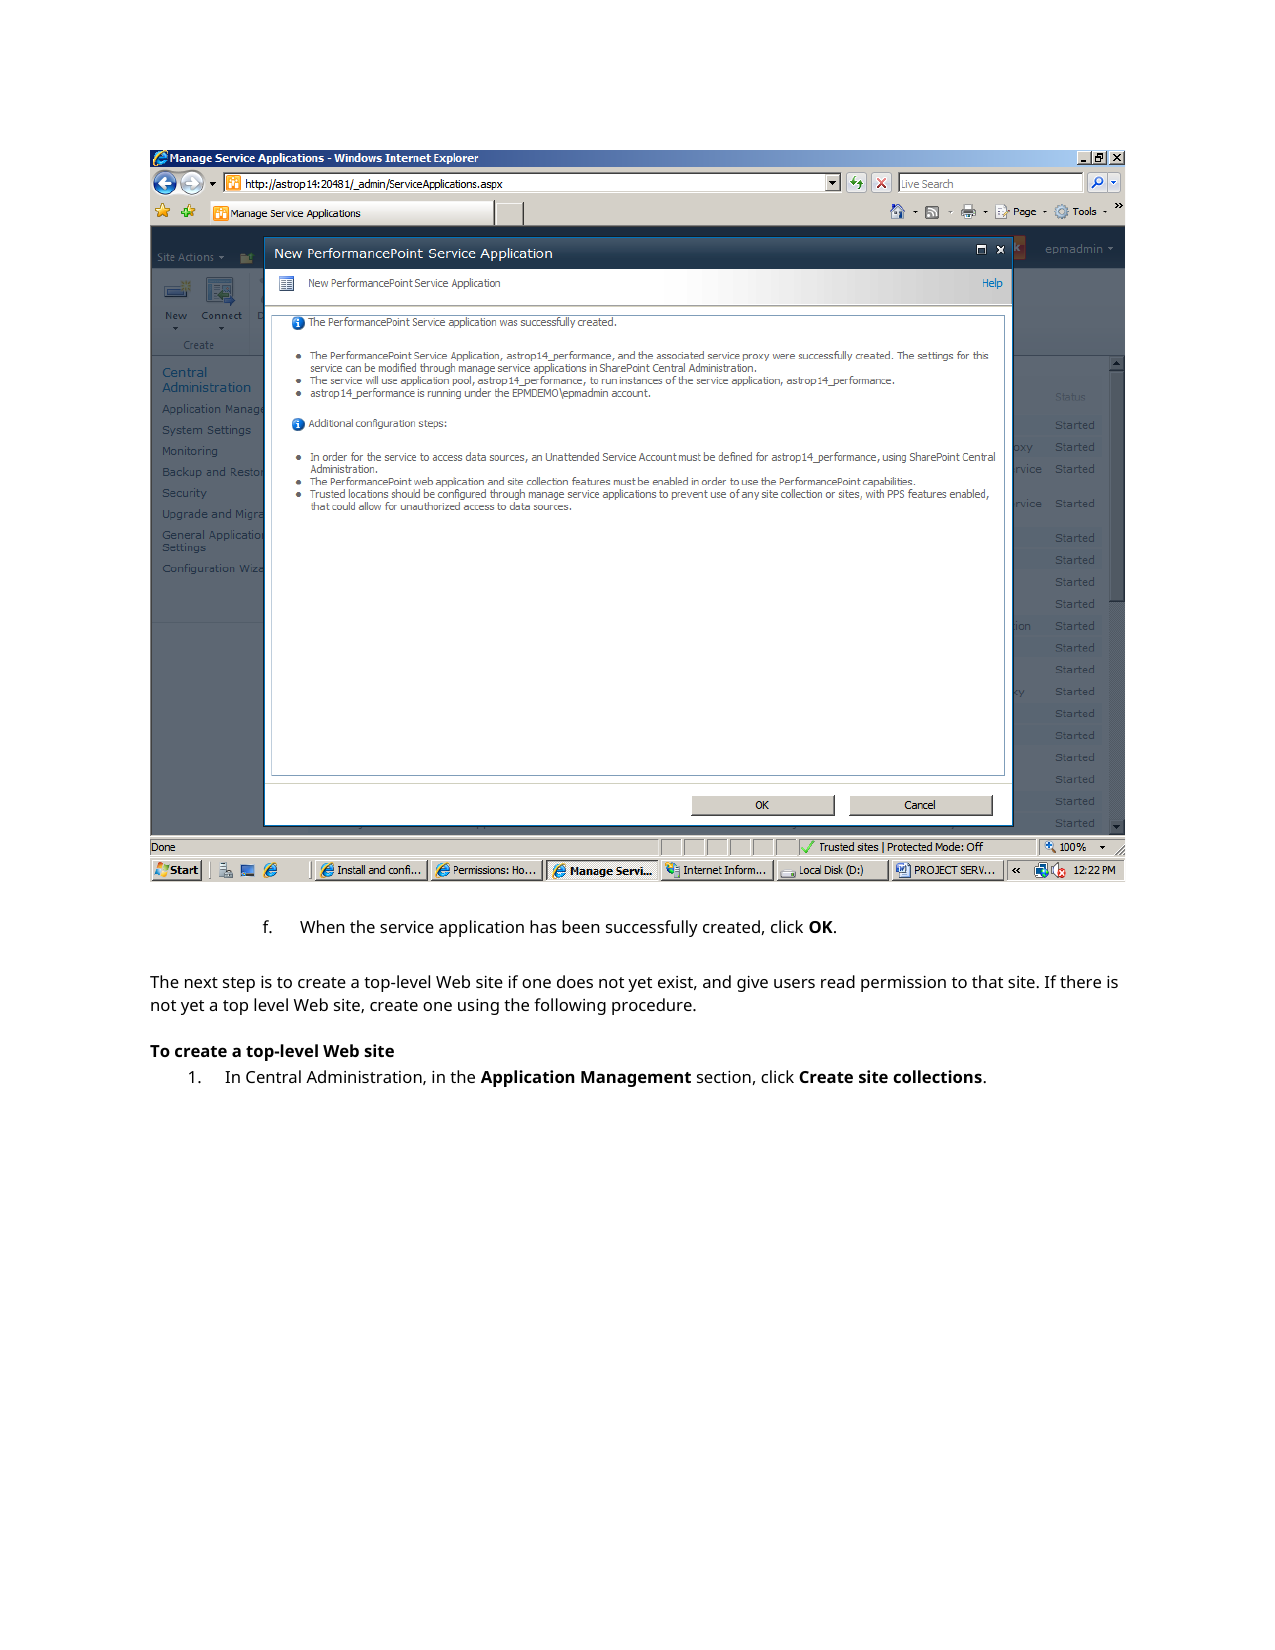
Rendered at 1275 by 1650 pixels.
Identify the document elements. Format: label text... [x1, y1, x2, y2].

picture [150, 150, 1125, 882]
list When the service application has been successfully created, click OK. [262, 916, 1125, 938]
list In Central Administration, in the Application Management section, click Create site collections. [187, 1066, 1125, 1089]
text The next step is to create a top-level Web site if one does not yet exist, and give users read permission to that site. If there is not yet a top level Web site, create one using the following procedure. [150, 971, 1125, 1016]
subtitle To create a top-level Web site [150, 1040, 1125, 1063]
